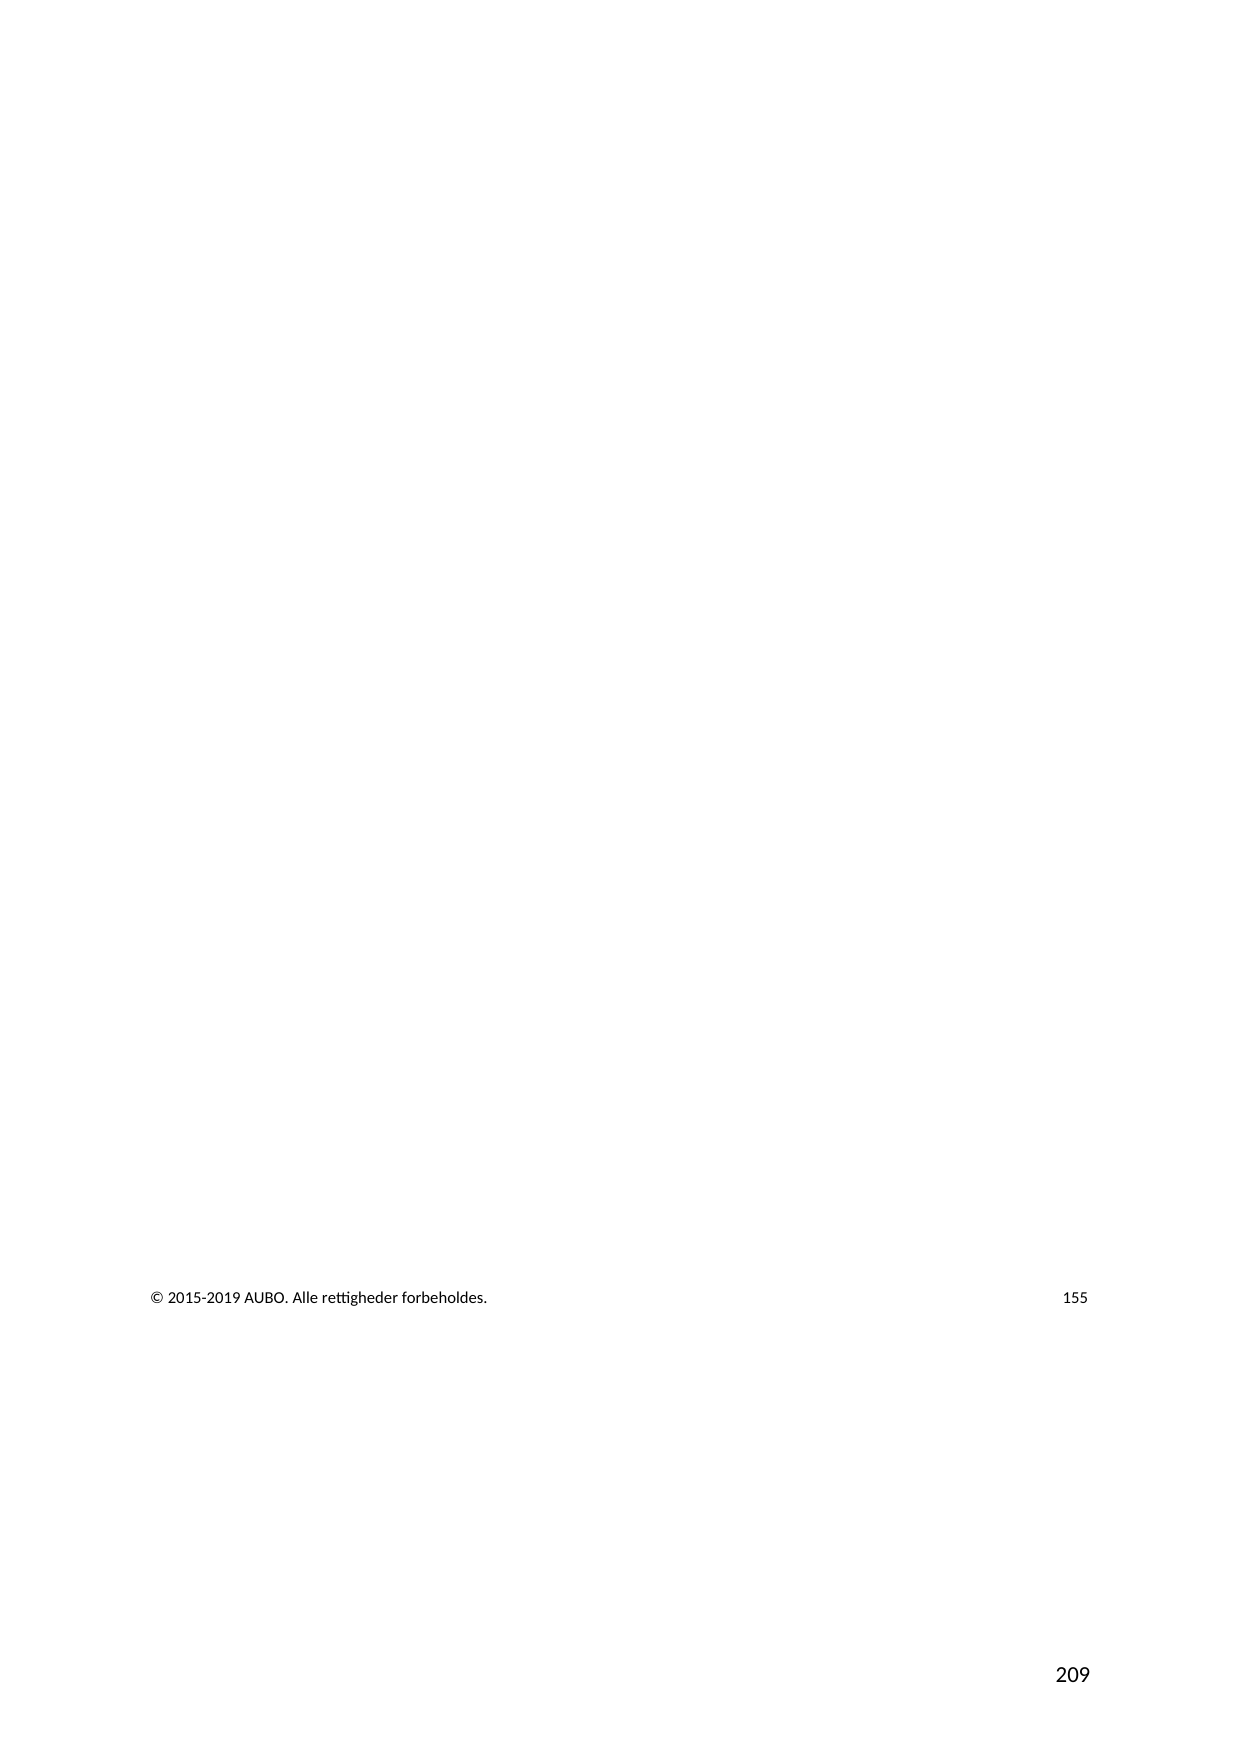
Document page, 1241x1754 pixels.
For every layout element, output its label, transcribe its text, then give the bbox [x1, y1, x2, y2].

text © 2015-2019 AUBO. Alle rettigheder forbeholdes. 155 [150, 1287, 1090, 1308]
